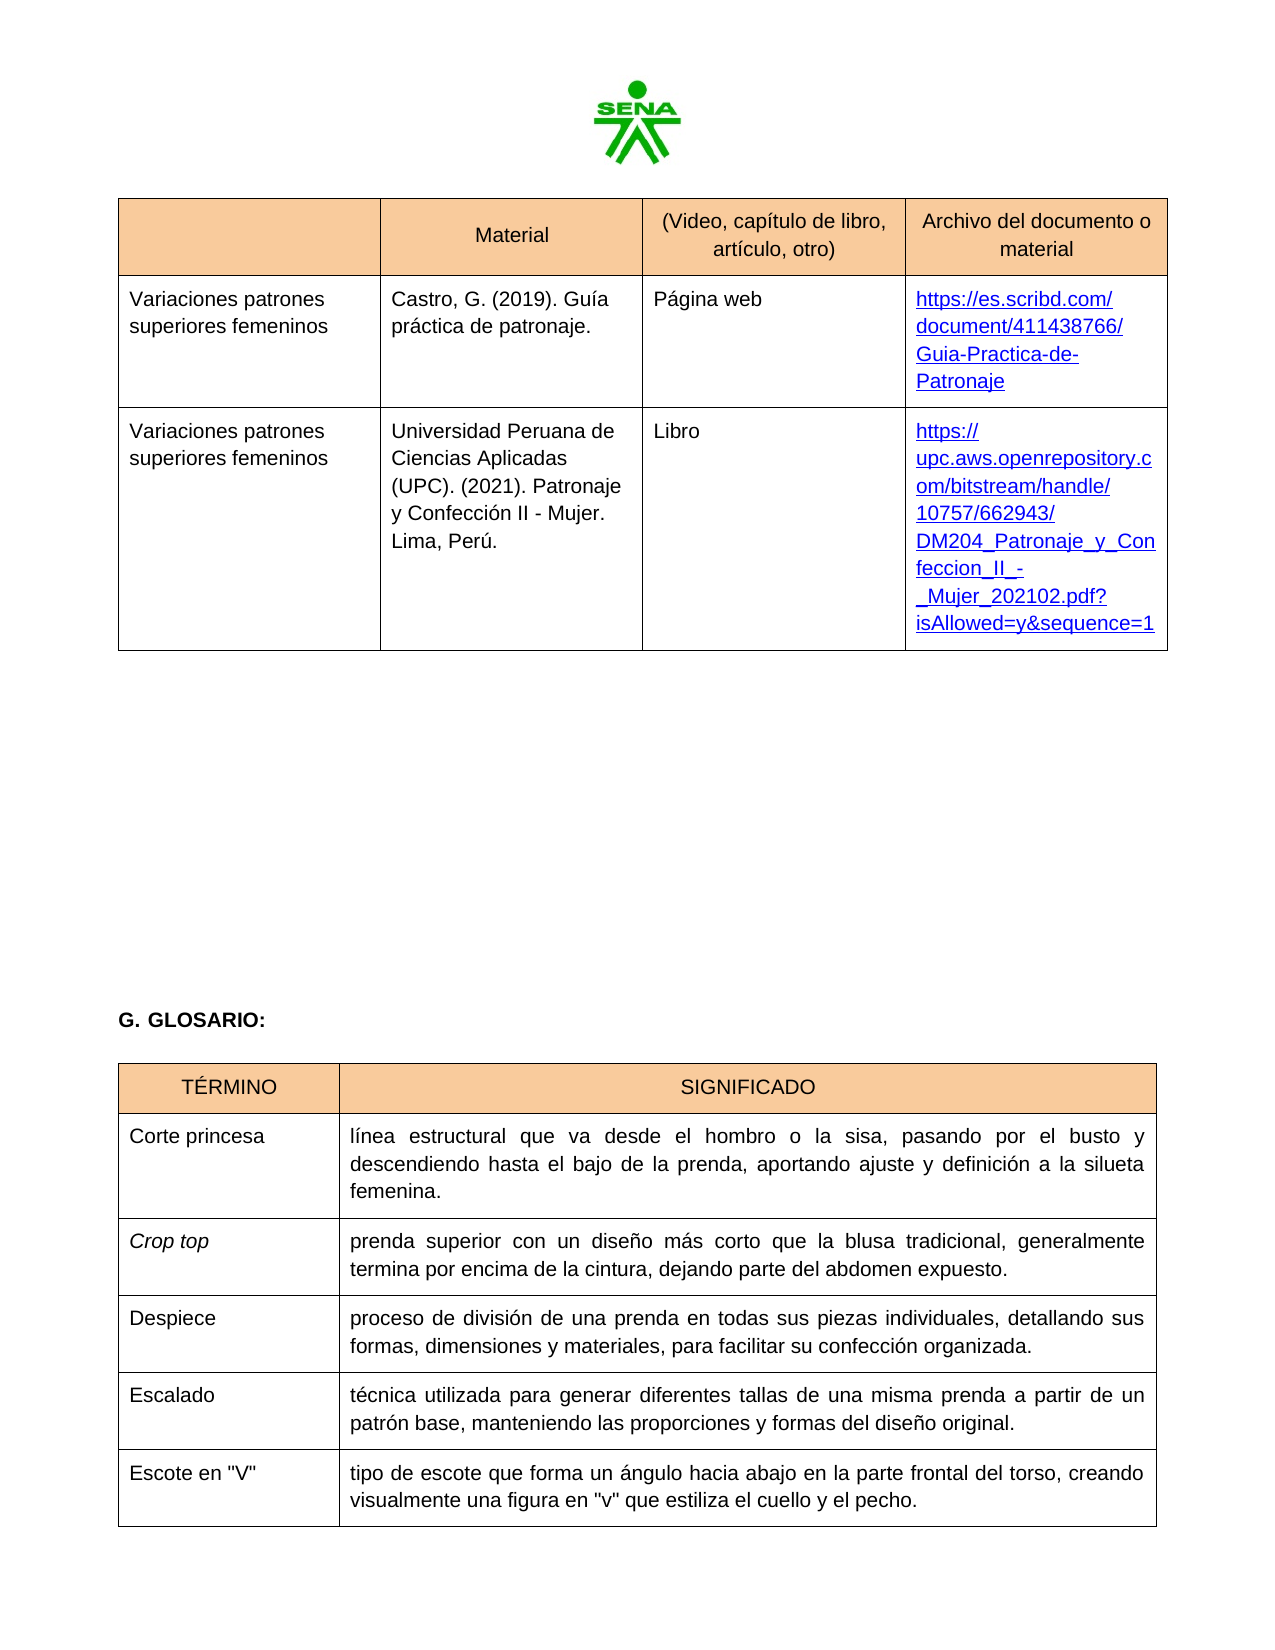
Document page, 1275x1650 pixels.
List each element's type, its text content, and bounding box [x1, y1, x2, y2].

table_cell Variaciones patrones superiores femeninos [119, 276, 380, 407]
table_cell Universidad Peruana de Ciencias Aplicadas (UPC). (2021). Patronaje y Confección II - Mujer. Lima, Perú. [381, 408, 642, 649]
table_cell https://upc.aws.openrepository.com/bitstream/handle/10757/662943/DM204_Patronaje_y_Confeccion_II_-_Mujer_202102.pdf?isAllowed=y&sequence=1 [906, 408, 1167, 649]
table_header Tema [119, 199, 380, 275]
table_cell Variaciones patrones superiores femeninos [119, 408, 380, 649]
table_header SIGNIFICADO [340, 1064, 1156, 1113]
table_cell Crop top [119, 1219, 339, 1294]
picture [588, 75, 687, 172]
table_header Referencia APA del Material [381, 199, 642, 275]
table_header Tipo de material (Video, capítulo de libro, artículo, otro) [643, 199, 905, 275]
table_header TÉRMINO [119, 1064, 339, 1113]
table_cell https://es.scribd.com/document/411438766/Guia-Practica-de-Patronaje [906, 276, 1167, 407]
table_cell Despiece [119, 1296, 339, 1372]
table_cell línea estructural que va desde el hombro o la sisa, pasando por el busto y descendiendo hasta el bajo de la prenda, aportando ajuste y definición a la silueta femenina. [340, 1114, 1156, 1217]
table_cell Castro, G. (2019). Guía práctica de patronaje. [381, 276, 642, 407]
table_cell proceso de división de una prenda en todas sus piezas individuales, detallando sus formas, dimensiones y materiales, para facilitar su confección organizada. [340, 1296, 1156, 1372]
table_cell Página web [643, 276, 905, 407]
table_cell técnica utilizada para generar diferentes tallas de una misma prenda a partir de un patrón base, manteniendo las proporciones y formas del diseño original. [340, 1373, 1156, 1449]
table_cell tipo de escote que forma un ángulo hacia abajo en la parte frontal del torso, creando visualmente una figura en "v" que estiliza el cuello y el pecho. [340, 1450, 1156, 1526]
table_cell Escalado [119, 1373, 339, 1449]
table_cell prenda superior con un diseño más corto que la blusa tradicional, generalmente termina por encima de la cintura, dejando parte del abdomen expuesto. [340, 1219, 1156, 1294]
table_cell Libro [643, 408, 905, 649]
table_cell Escote en "V" [119, 1450, 339, 1526]
list GLOSARIO: [118, 1008, 1157, 1032]
table_header Enlace del Recurso o Archivo del documento o material [906, 199, 1167, 275]
table_cell Corte princesa [119, 1114, 339, 1217]
